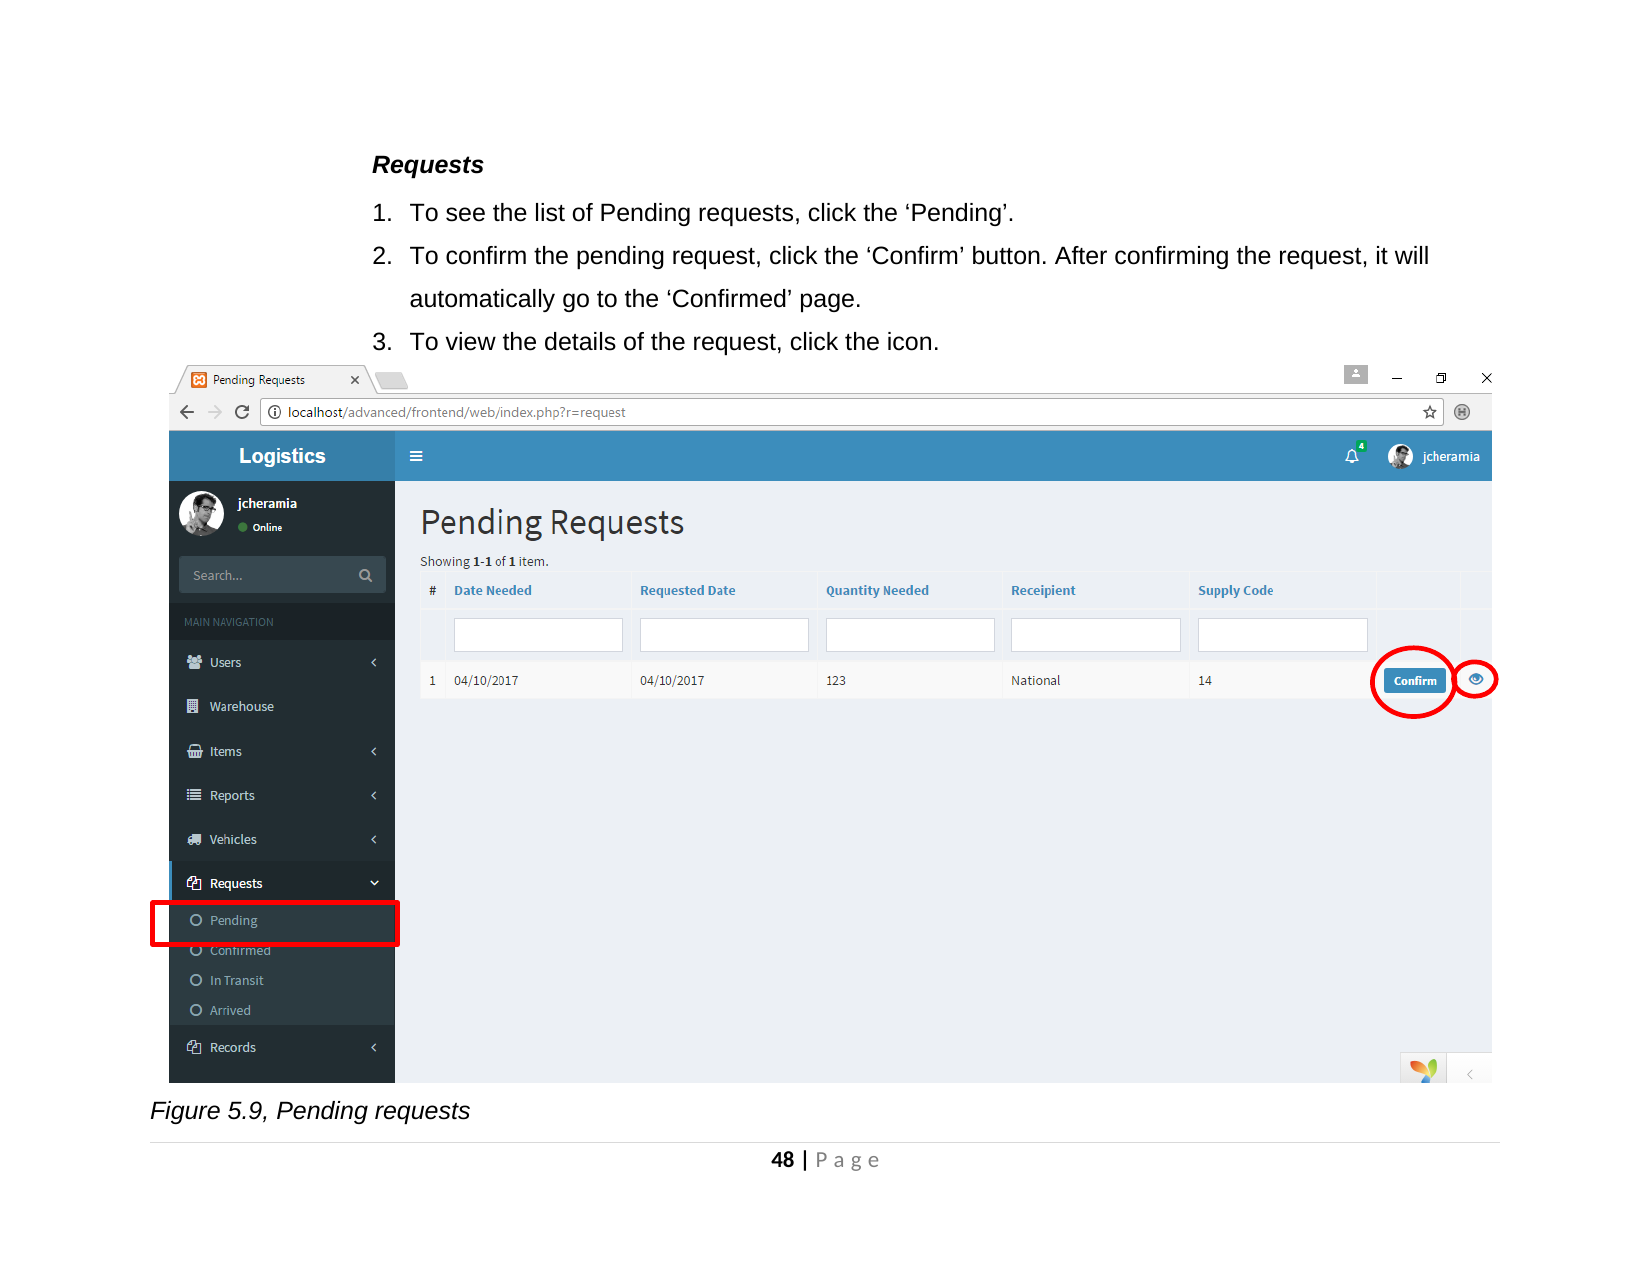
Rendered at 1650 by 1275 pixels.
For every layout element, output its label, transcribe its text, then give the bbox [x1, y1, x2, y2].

list To see the list of Pending requests, click the ‘Pending’. [372, 198, 1500, 226]
picture [1375, 651, 1452, 714]
list To confirm the pending request, click the ‘Confirm’ button. After confirming the request, it will automatically go to the ‘Confirmed’ page. [372, 241, 1500, 313]
picture [169, 365, 1492, 1083]
picture [169, 905, 395, 942]
text Requests [150, 150, 1500, 179]
picture [1457, 665, 1492, 693]
list To view the details of the request, click the icon. [372, 327, 1500, 356]
